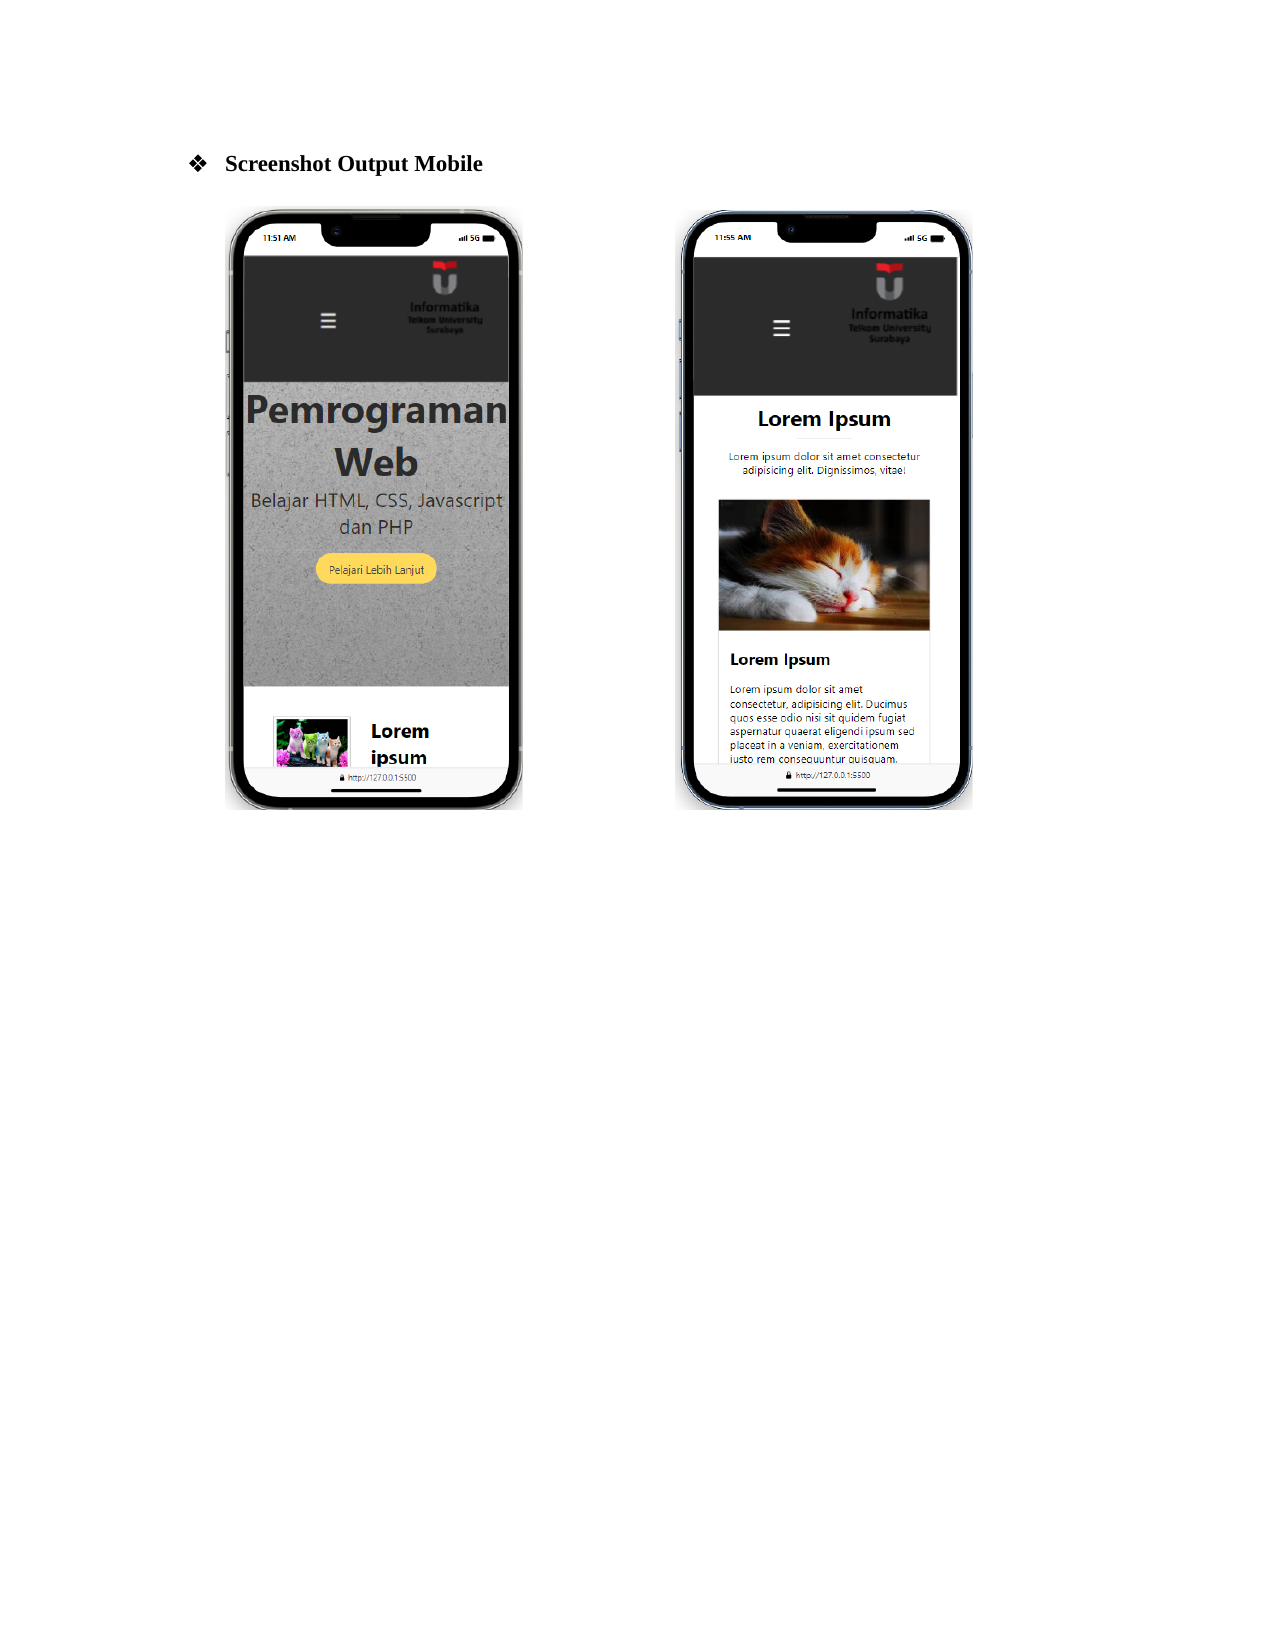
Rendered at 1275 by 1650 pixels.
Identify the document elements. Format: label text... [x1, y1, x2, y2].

picture [675, 210, 973, 810]
list Screenshot Output Mobile [187, 150, 1125, 176]
picture [225, 206, 523, 810]
